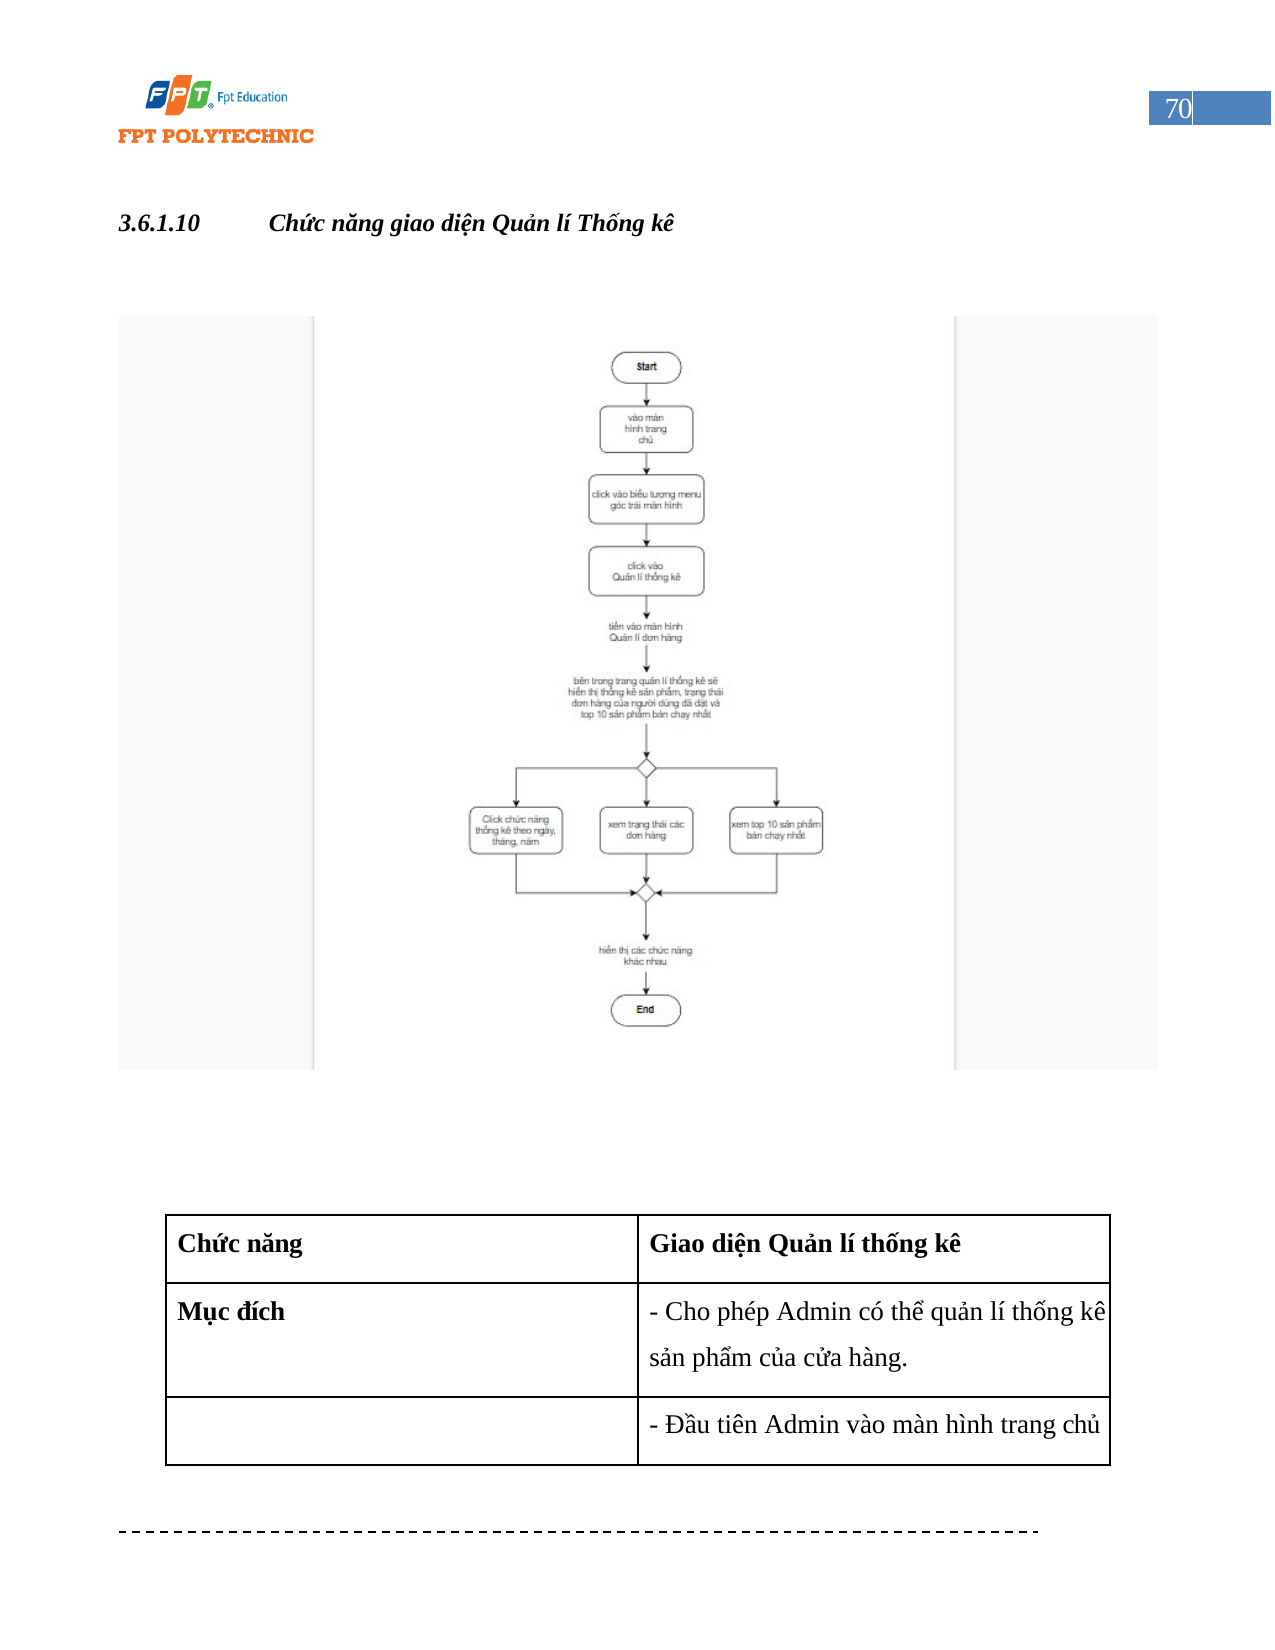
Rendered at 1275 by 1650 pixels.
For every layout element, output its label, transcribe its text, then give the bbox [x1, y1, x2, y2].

table_header Chức năng [167, 1216, 637, 1282]
table_cell Mục đích [167, 1284, 637, 1396]
picture [118, 75, 314, 143]
table_cell - Cho phép Admin có thể quản lí thống kê sản phẩm của cửa hàng. [639, 1284, 1109, 1396]
list Chức năng giao diện Quản lí Thống kê [118, 208, 1210, 237]
table_header Giao diện Quản lí thống kê [639, 1216, 1109, 1282]
picture [118, 316, 1158, 1070]
table_cell - Đầu tiên Admin vào màn hình trang chủ [639, 1398, 1109, 1463]
table_cell [167, 1398, 637, 1463]
